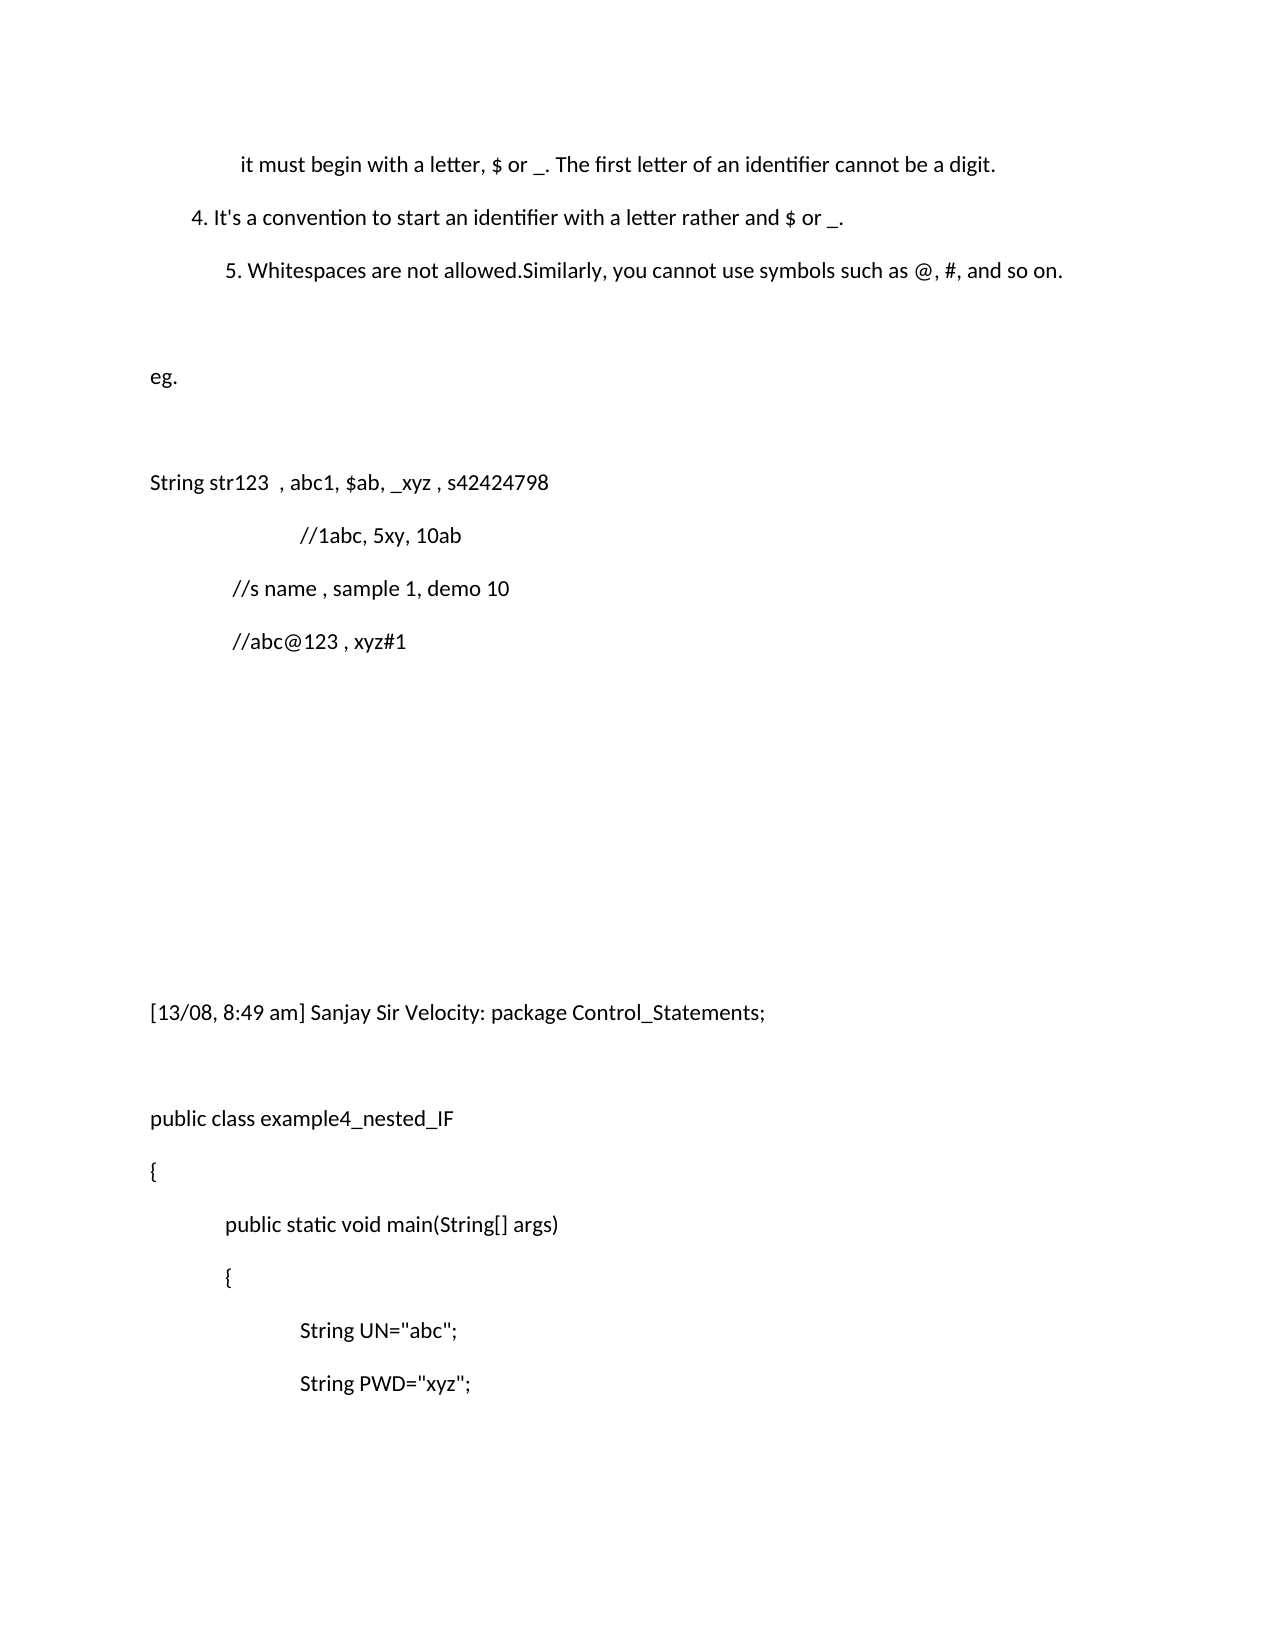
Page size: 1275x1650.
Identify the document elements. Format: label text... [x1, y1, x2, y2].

text String str123 , abc1, $ab, _xyz , s42424798 [150, 468, 1125, 496]
text //abc@123 , xyz#1 [150, 627, 1125, 655]
text it must begin with a letter, $ or _. The first letter of an identifier cannot be a digit. [150, 150, 1125, 178]
text String PWD="xyz"; [150, 1369, 1125, 1397]
text //1abc, 5xy, 10ab [150, 521, 1125, 549]
text 5. Whitespaces are not allowed.Similarly, you cannot use symbols such as @, #, and so on. [150, 256, 1125, 284]
text [13/08, 8:49 am] Sanjay Sir Velocity: package Control_Statements; [150, 998, 1125, 1026]
text String UN="abc"; [150, 1316, 1125, 1344]
text //s name , sample 1, demo 10 [150, 574, 1125, 602]
text eg. [150, 362, 1125, 390]
text public class example4_nested_IF [150, 1104, 1125, 1132]
text 4. It's a convention to start an identifier with a letter rather and $ or _. [150, 203, 1125, 231]
text public static void main(String[] args) [150, 1210, 1125, 1238]
text { [150, 1263, 1125, 1291]
text { [150, 1157, 1125, 1185]
